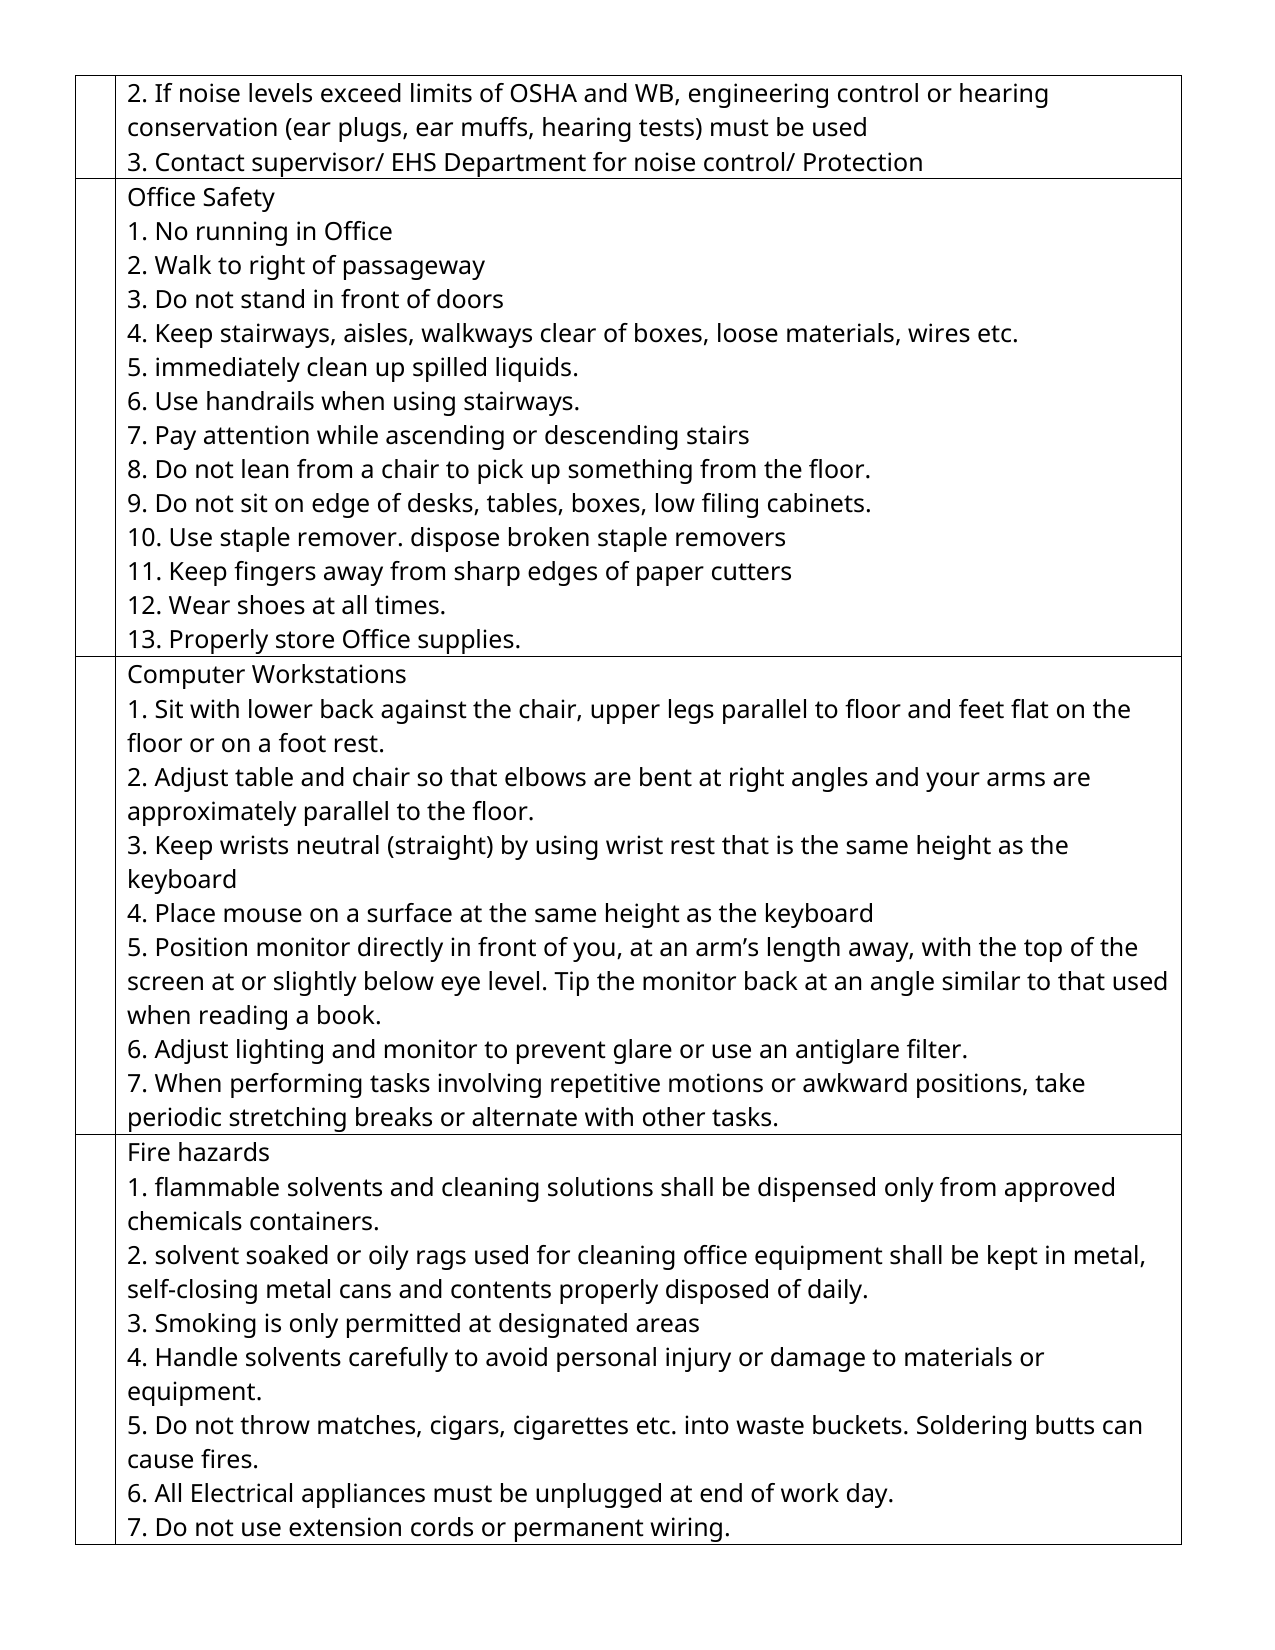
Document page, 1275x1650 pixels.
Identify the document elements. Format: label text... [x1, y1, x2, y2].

table_cell Fire hazards 1. flammable solvents and cleaning solutions shall be dispensed only from approved chemicals containers. 2. solvent soaked or oily rags used for cleaning office equipment shall be kept in metal, self-closing metal cans and contents properly disposed of daily. 3. Smoking is only permitted at designated areas 4. Handle solvents carefully to avoid personal injury or damage to materials or equipment. 5. Do not throw matches, cigars, cigarettes etc. into waste buckets. Soldering butts can cause fires. 6. All Electrical appliances must be unplugged at end of work day. 7. Do not use extension cords or permanent wiring. [116, 1135, 1181, 1544]
table_cell [76, 1135, 115, 1544]
table_cell [76, 179, 115, 656]
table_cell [116, 76, 1181, 178]
table_cell Office Safety 1. No running in Office 2. Walk to right of passageway 3. Do not stand in front of doors 4. Keep stairways, aisles, walkways clear of boxes, loose materials, wires etc. 5. immediately clean up spilled liquids. 6. Use handrails when using stairways. 7. Pay attention while ascending or descending stairs 8. Do not lean from a chair to pick up something from the floor. 9. Do not sit on edge of desks, tables, boxes, low filing cabinets. 10. Use staple remover. dispose broken staple removers 11. Keep fingers away from sharp edges of paper cutters 12. Wear shoes at all times. 13. Properly store Office supplies. [116, 179, 1181, 656]
table_cell [76, 76, 115, 178]
table_cell [76, 657, 115, 1134]
table_cell Computer Workstations 1. Sit with lower back against the chair, upper legs parallel to floor and feet flat on the floor or on a foot rest. 2. Adjust table and chair so that elbows are bent at right angles and your arms are approximately parallel to the floor. 3. Keep wrists neutral (straight) by using wrist rest that is the same height as the keyboard 4. Place mouse on a surface at the same height as the keyboard 5. Position monitor directly in front of you, at an arm’s length away, with the top of the screen at or slightly below eye level. Tip the monitor back at an angle similar to that used when reading a book. 6. Adjust lighting and monitor to prevent glare or use an antiglare filter. 7. When performing tasks involving repetitive motions or awkward positions, take periodic stretching breaks or alternate with other tasks. [116, 657, 1181, 1134]
